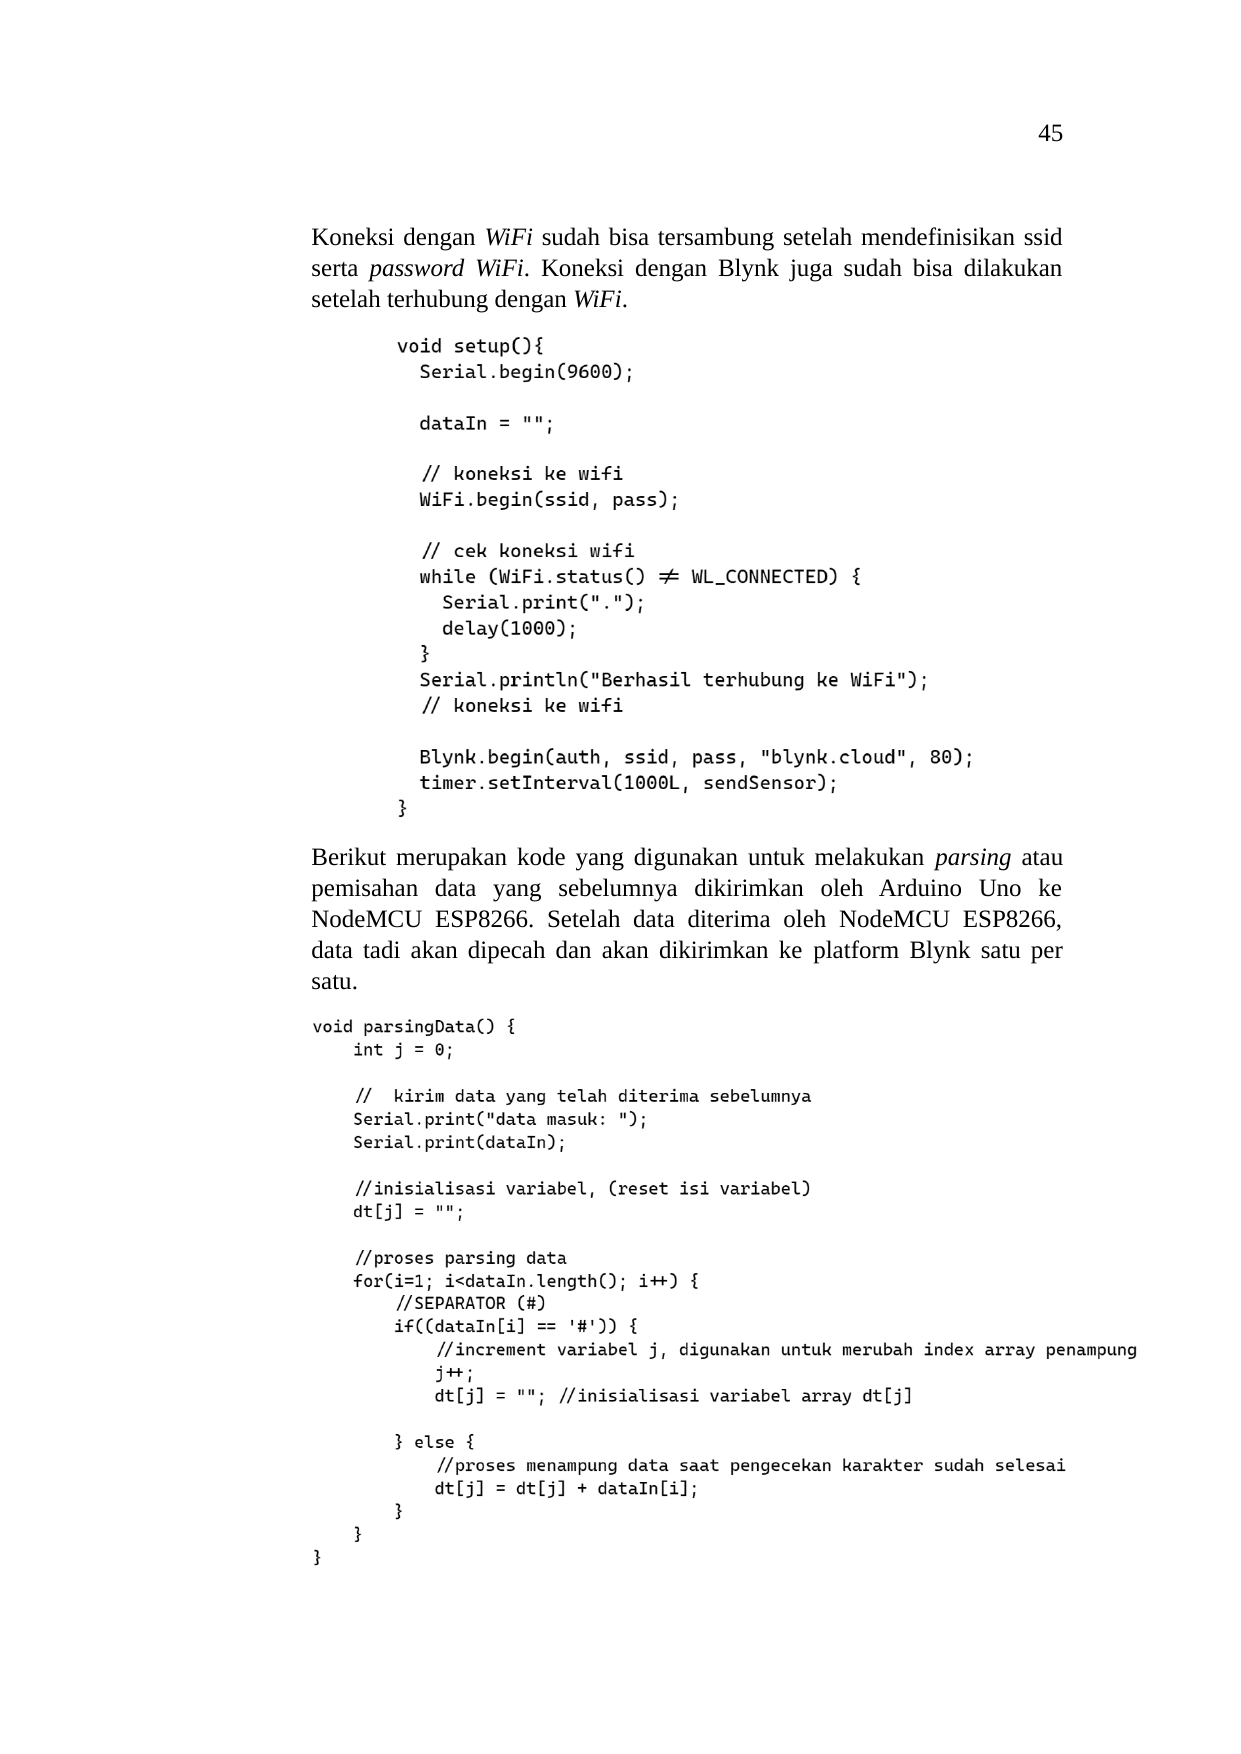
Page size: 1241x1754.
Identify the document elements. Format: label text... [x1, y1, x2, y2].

picture [395, 331, 979, 821]
text Koneksi dengan WiFi sudah bisa tersambung setelah mendefinisikan ssid serta password WiFi. Koneksi dengan Blynk juga sudah bisa dilakukan setelah terhubung dengan WiFi. [311, 222, 1063, 313]
picture [311, 1013, 1138, 1574]
text Berikut merupakan kode yang digunakan untuk melakukan parsing atau pemisahan data yang sebelumnya dikirimkan oleh Arduino Uno ke NodeMCU ESP8266. Setelah data diterima oleh NodeMCU ESP8266, data tadi akan dipecah dan akan dikirimkan ke platform Blynk satu per satu. [311, 842, 1063, 994]
